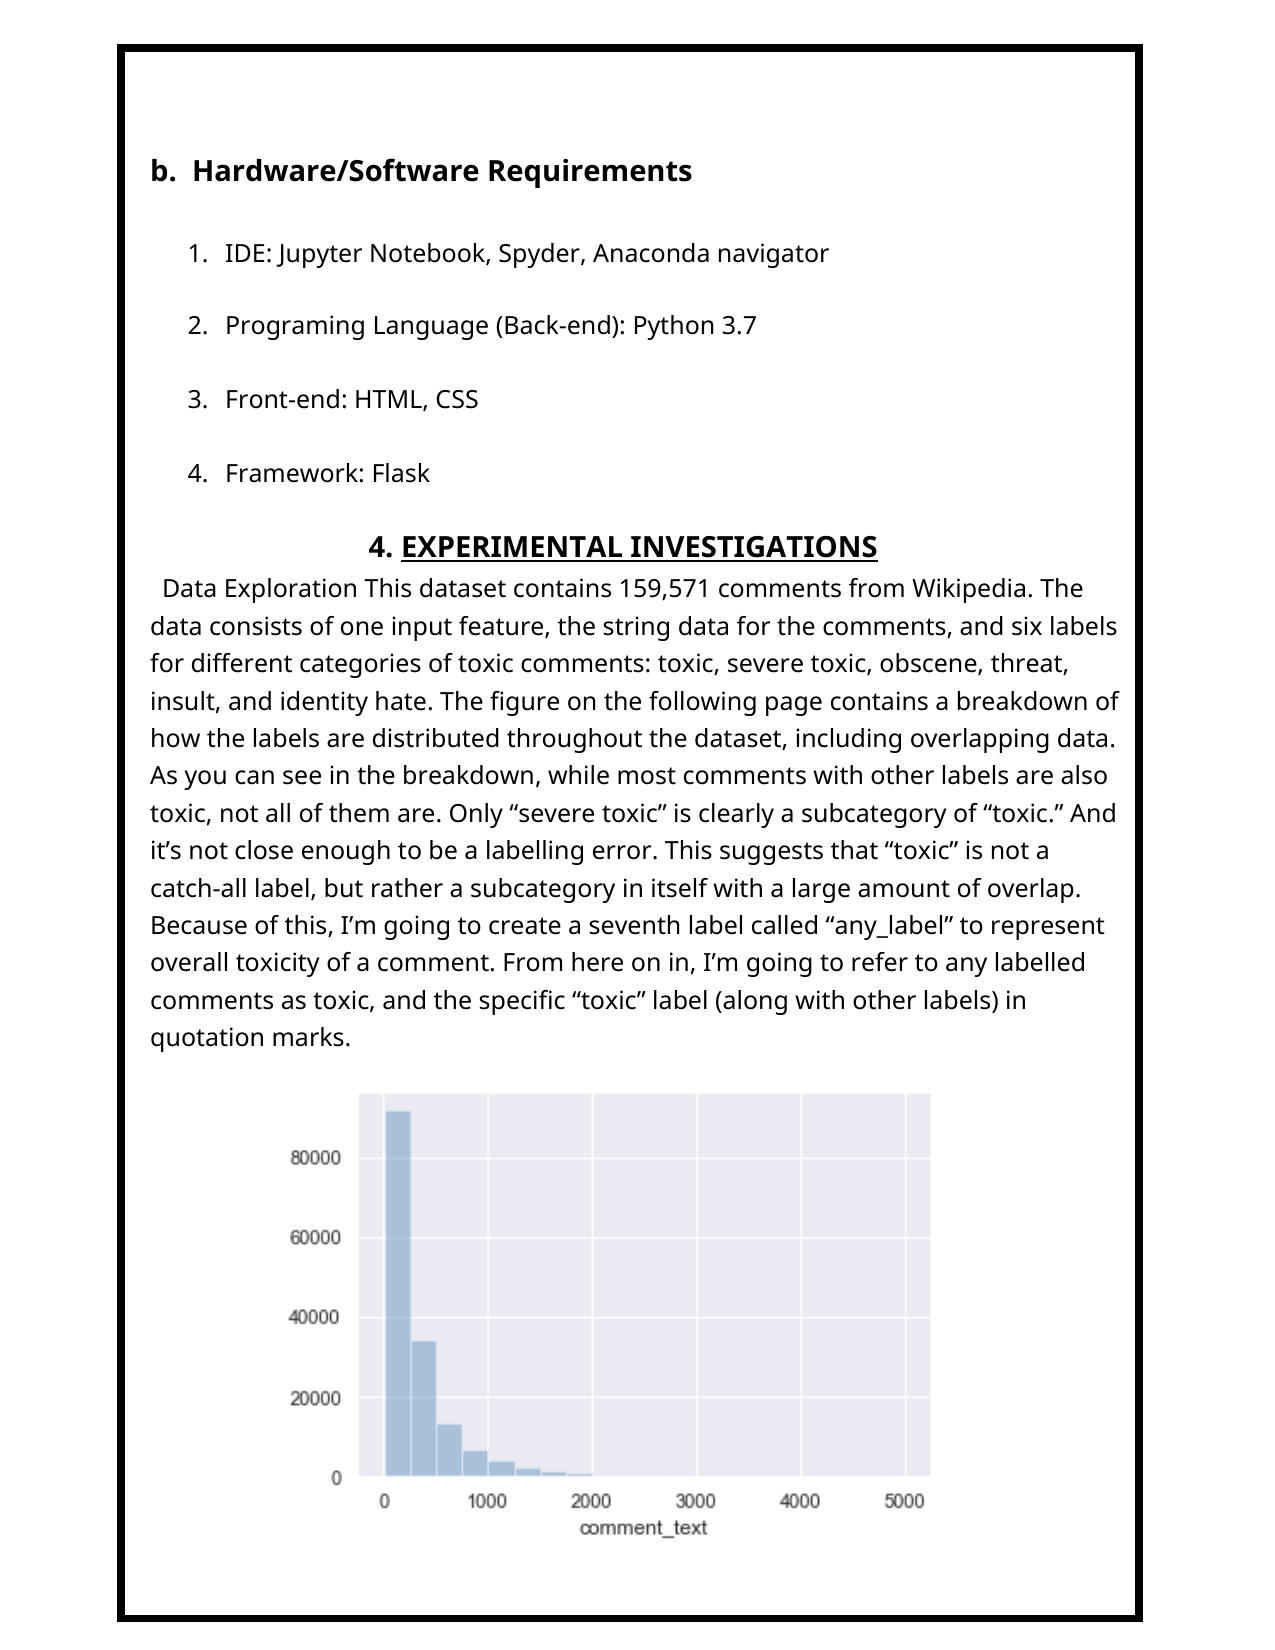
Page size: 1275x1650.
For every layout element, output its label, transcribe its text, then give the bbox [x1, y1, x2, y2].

picture [277, 1080, 943, 1549]
list Programing Language (Back-end): Python 3.7 [187, 308, 1125, 342]
list Front-end: HTML, CSS [187, 382, 1125, 416]
list IDE: Jupyter Notebook, Spyder, Anaconda navigator [187, 236, 1125, 270]
text 4. EXPERIMENTAL INVESTIGATIONS [150, 527, 1088, 566]
text Data Exploration This dataset contains 159,571 comments from Wikipedia. The data consists of one input feature, the string data for the comments, and six labels for different categories of toxic comments: toxic, severe toxic, obscene, threat, insult, and identity hate. The figure on the following page contains a breakdown of how the labels are distributed throughout the dataset, including overlapping data. As you can see in the breakdown, while most comments with other labels are also toxic, not all of them are. Only “severe toxic” is clearly a subcategory of “toxic.” And it’s not close enough to be a labelling error. This suggests that “toxic” is not a catch-all label, but rather a subcategory in itself with a large amount of overlap. Because of this, I’m going to create a seventh label called “any_label” to represent overall toxicity of a comment. From here on in, I’m going to refer to any labelled comments as toxic, and the specific “toxic” label (along with other labels) in quotation marks. [150, 571, 1125, 1054]
text b. Hardware/Software Requirements [150, 150, 1125, 190]
list Framework: Flask [187, 455, 1125, 489]
